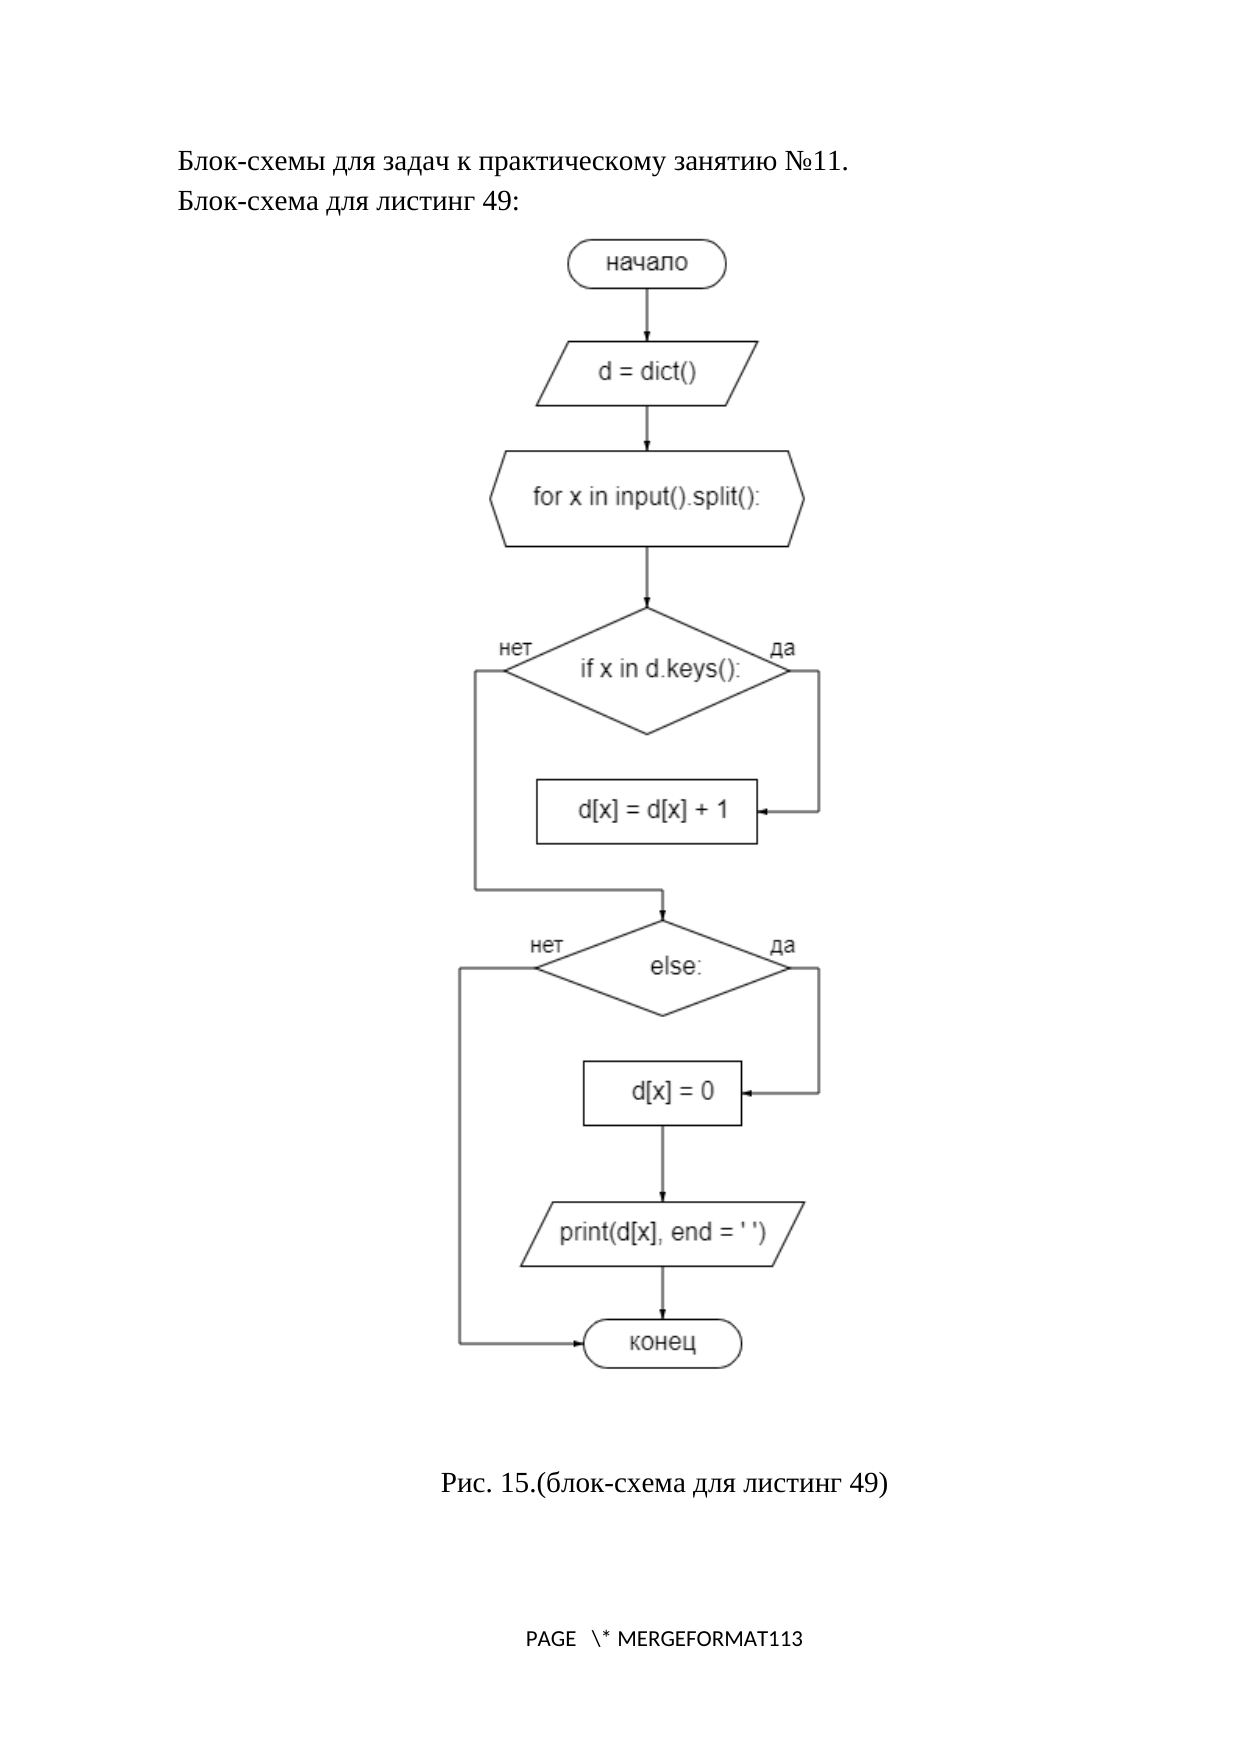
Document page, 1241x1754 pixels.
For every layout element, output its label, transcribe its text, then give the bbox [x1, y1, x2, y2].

picture [360, 219, 969, 1441]
subtitle Блок-схема для листинг 49: [177, 183, 1152, 217]
subtitle Блок-схемы для задач к практическому занятию №11. [177, 143, 1152, 177]
text Рис. 15.(блок-схема для листинг 49) [177, 1466, 1152, 1499]
